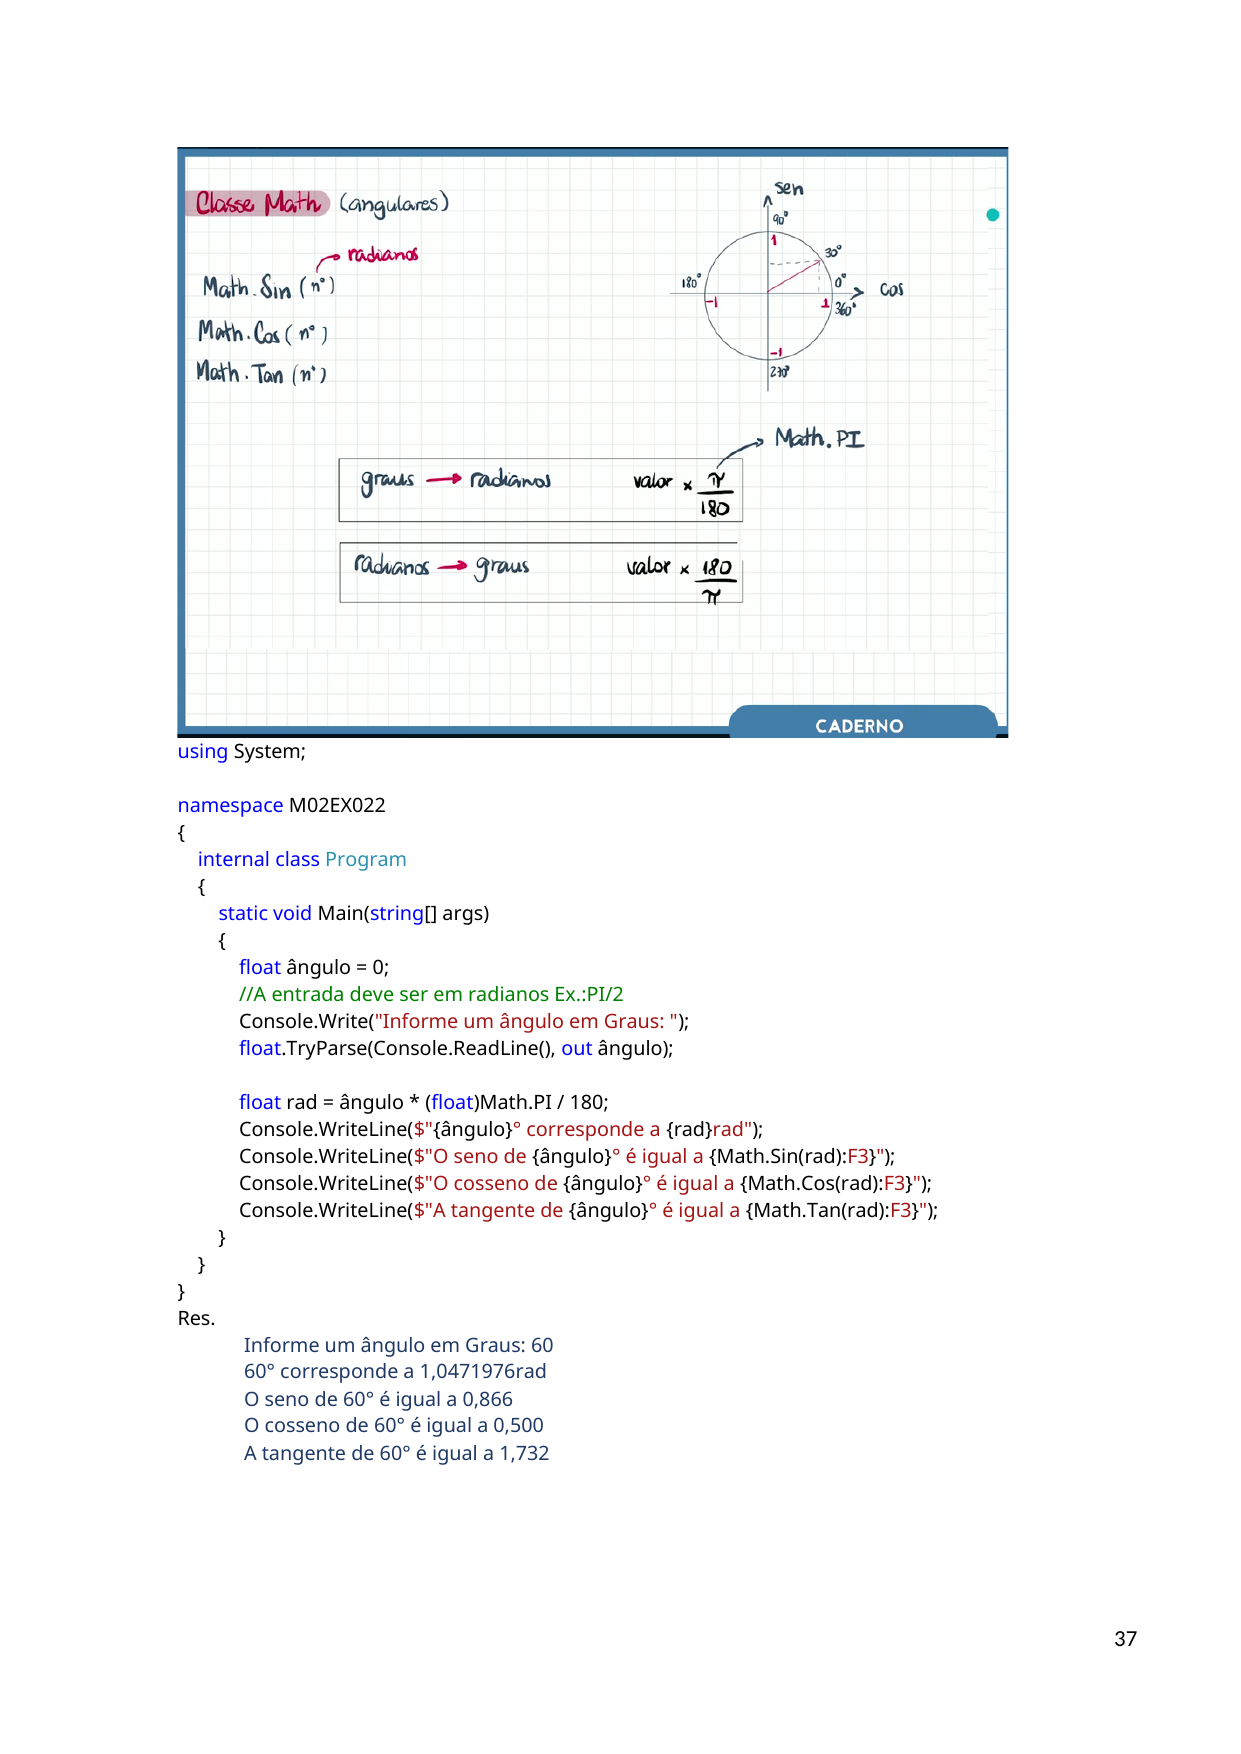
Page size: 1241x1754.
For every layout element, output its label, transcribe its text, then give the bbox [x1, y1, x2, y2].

text //A entrada deve ser em radianos Ex.:PI/2 [177, 980, 1137, 1007]
text O seno de 60° é igual a 0,866 [177, 1385, 1137, 1412]
text float ângulo = 0; [177, 953, 1137, 980]
text internal class Program [177, 845, 1137, 872]
text { [177, 926, 1137, 953]
picture [177, 147, 1009, 738]
text } [177, 1277, 1137, 1304]
text } [177, 1250, 1137, 1277]
text Console.WriteLine($"O cosseno de {ângulo}° é igual a {Math.Cos(rad):F3}"); [177, 1169, 1196, 1196]
text namespace M02EX022 [177, 791, 1137, 818]
text Console.WriteLine($"O seno de {ângulo}° é igual a {Math.Sin(rad):F3}"); [177, 1142, 1181, 1169]
text { [177, 872, 1137, 899]
text Res. [177, 1304, 1137, 1331]
text } [177, 1223, 1137, 1250]
text Console.WriteLine($"{ângulo}° corresponde a {rad}rad"); [177, 1115, 1137, 1142]
text { [177, 818, 1137, 845]
text static void Main(string[] args) [177, 899, 1137, 926]
text using System; [177, 737, 1137, 764]
text O cosseno de 60° é igual a 0,500 [177, 1412, 1137, 1439]
text 60° corresponde a 1,0471976rad [177, 1358, 1137, 1385]
text float.TryParse(Console.ReadLine(), out ângulo); [177, 1034, 1137, 1061]
text Console.Write("Informe um ângulo em Graus: "); [177, 1007, 1137, 1034]
text float rad = ângulo * (float)Math.PI / 180; [177, 1088, 1137, 1115]
text Console.WriteLine($"A tangente de {ângulo}° é igual a {Math.Tan(rad):F3}"); [177, 1196, 1240, 1223]
text A tangente de 60° é igual a 1,732 [177, 1439, 1137, 1466]
text Informe um ângulo em Graus: 60 [177, 1331, 1137, 1358]
